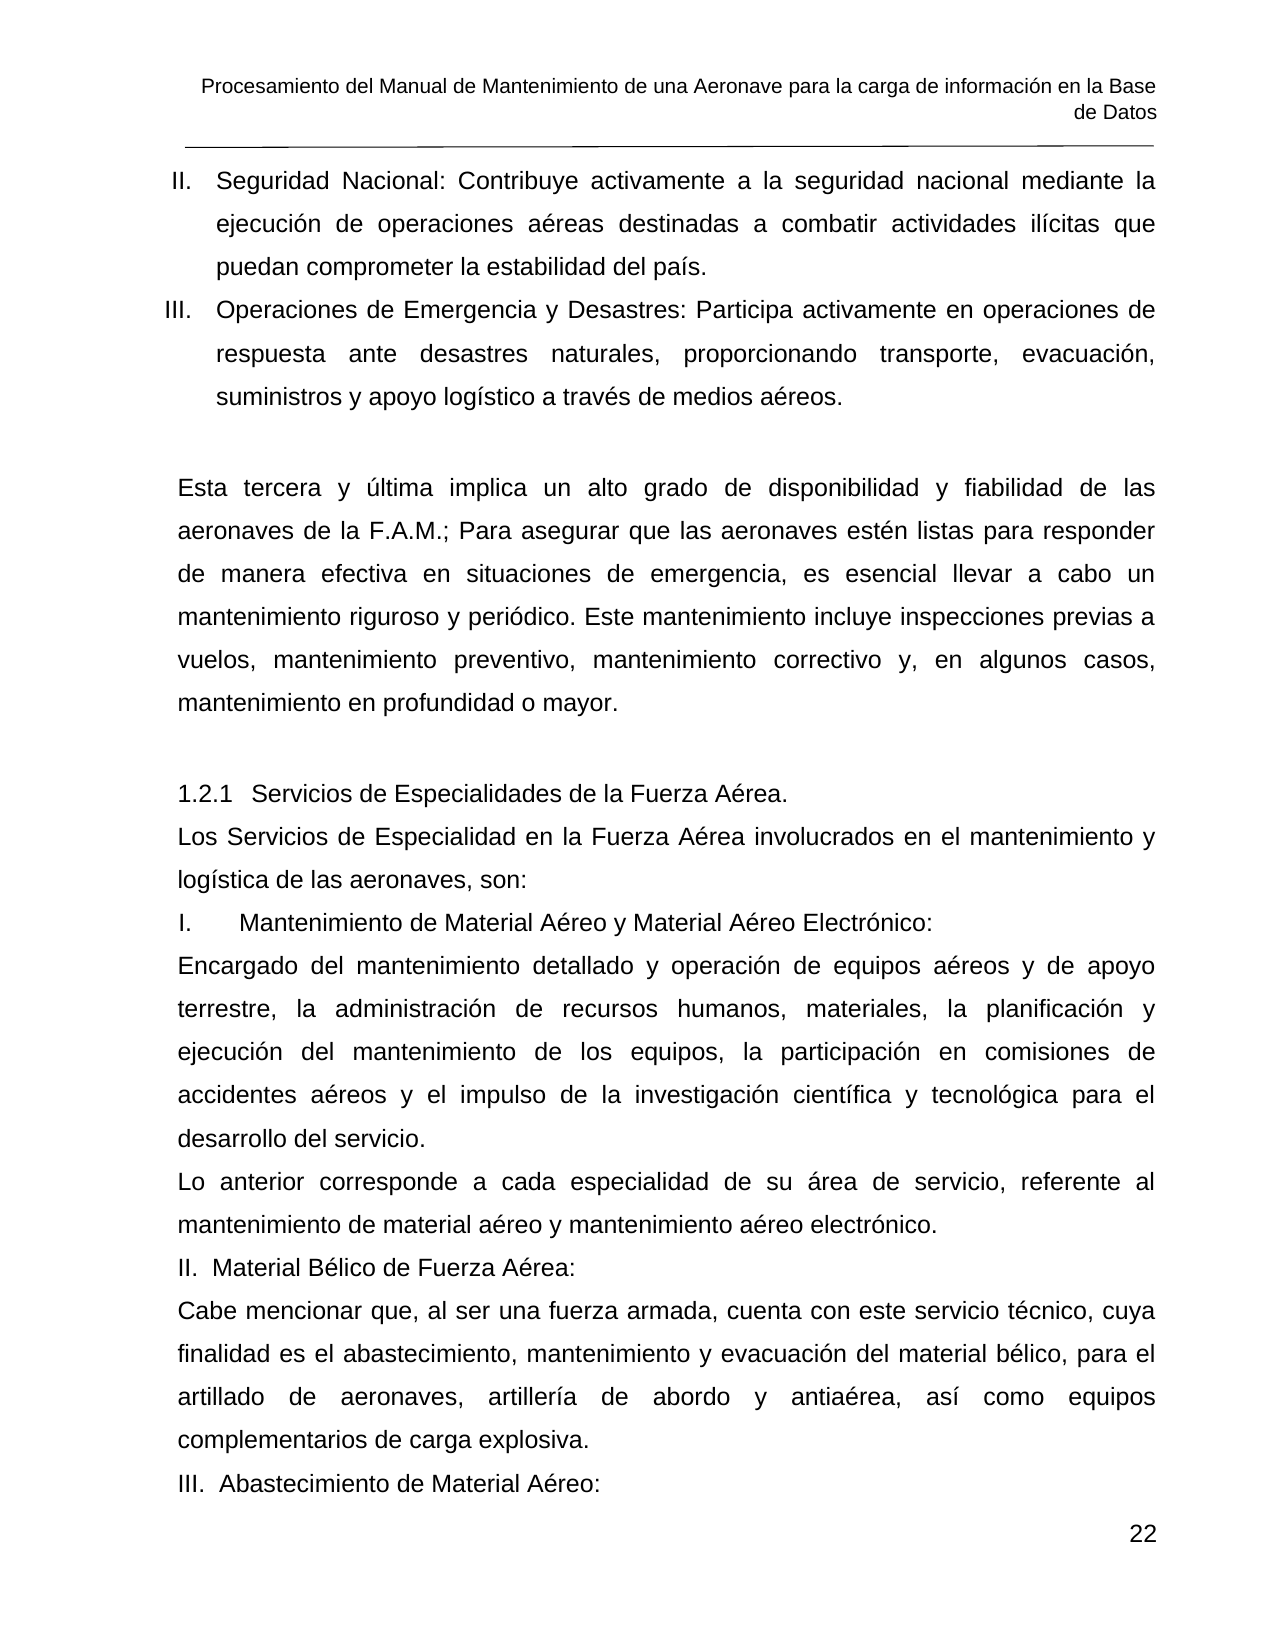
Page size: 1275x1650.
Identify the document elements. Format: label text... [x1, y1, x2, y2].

text II. Material Bélico de Fuerza Aérea: [177, 1253, 1157, 1282]
list Seguridad Nacional: Contribuye activamente a la seguridad nacional mediante la ejecución de operaciones aéreas destinadas a combatir actividades ilícitas que puedan comprometer la estabilidad del país. [192, 166, 1157, 281]
list Operaciones de Emergencia y Desastres: Participa activamente en operaciones de respuesta ante desastres naturales, proporcionando transporte, evacuación, suministros y apoyo logístico a través de medios aéreos. [192, 295, 1157, 410]
text Encargado del mantenimiento detallado y operación de equipos aéreos y de apoyo terrestre, la administración de recursos humanos, materiales, la planificación y ejecución del mantenimiento de los equipos, la participación en comisiones de accidentes aéreos y el impulso de la investigación científica y tecnológica para el desarrollo del servicio. [177, 951, 1157, 1152]
text Los Servicios de Especialidad en la Fuerza Aérea involucrados en el mantenimiento y logística de las aeronaves, son: [177, 822, 1157, 893]
text Cabe mencionar que, al ser una fuerza armada, cuenta con este servicio técnico, cuya finalidad es el abastecimiento, mantenimiento y evacuación del material bélico, para el artillado de aeronaves, artillería de abordo y antiaérea, así como equipos complementarios de carga explosiva. [177, 1296, 1157, 1454]
text III. Abastecimiento de Material Aéreo: [177, 1468, 1157, 1497]
text Lo anterior corresponde a cada especialidad de su área de servicio, referente al mantenimiento de material aéreo y mantenimiento aéreo electrónico. [177, 1167, 1157, 1238]
list Mantenimiento de Material Aéreo y Material Aéreo Electrónico: [177, 908, 1157, 937]
subtitle 1.2.1 Servicios de Especialidades de la Fuerza Aérea. [177, 778, 1157, 807]
text Esta tercera y última implica un alto grado de disponibilidad y fiabilidad de las aeronaves de la F.A.M.; Para asegurar que las aeronaves estén listas para responder de manera efectiva en situaciones de emergencia, es esencial llevar a cabo un mantenimiento riguroso y periódico. Este mantenimiento incluye inspecciones previas a vuelos, mantenimiento preventivo, mantenimiento correctivo y, en algunos casos, mantenimiento en profundidad o mayor. [177, 472, 1157, 717]
